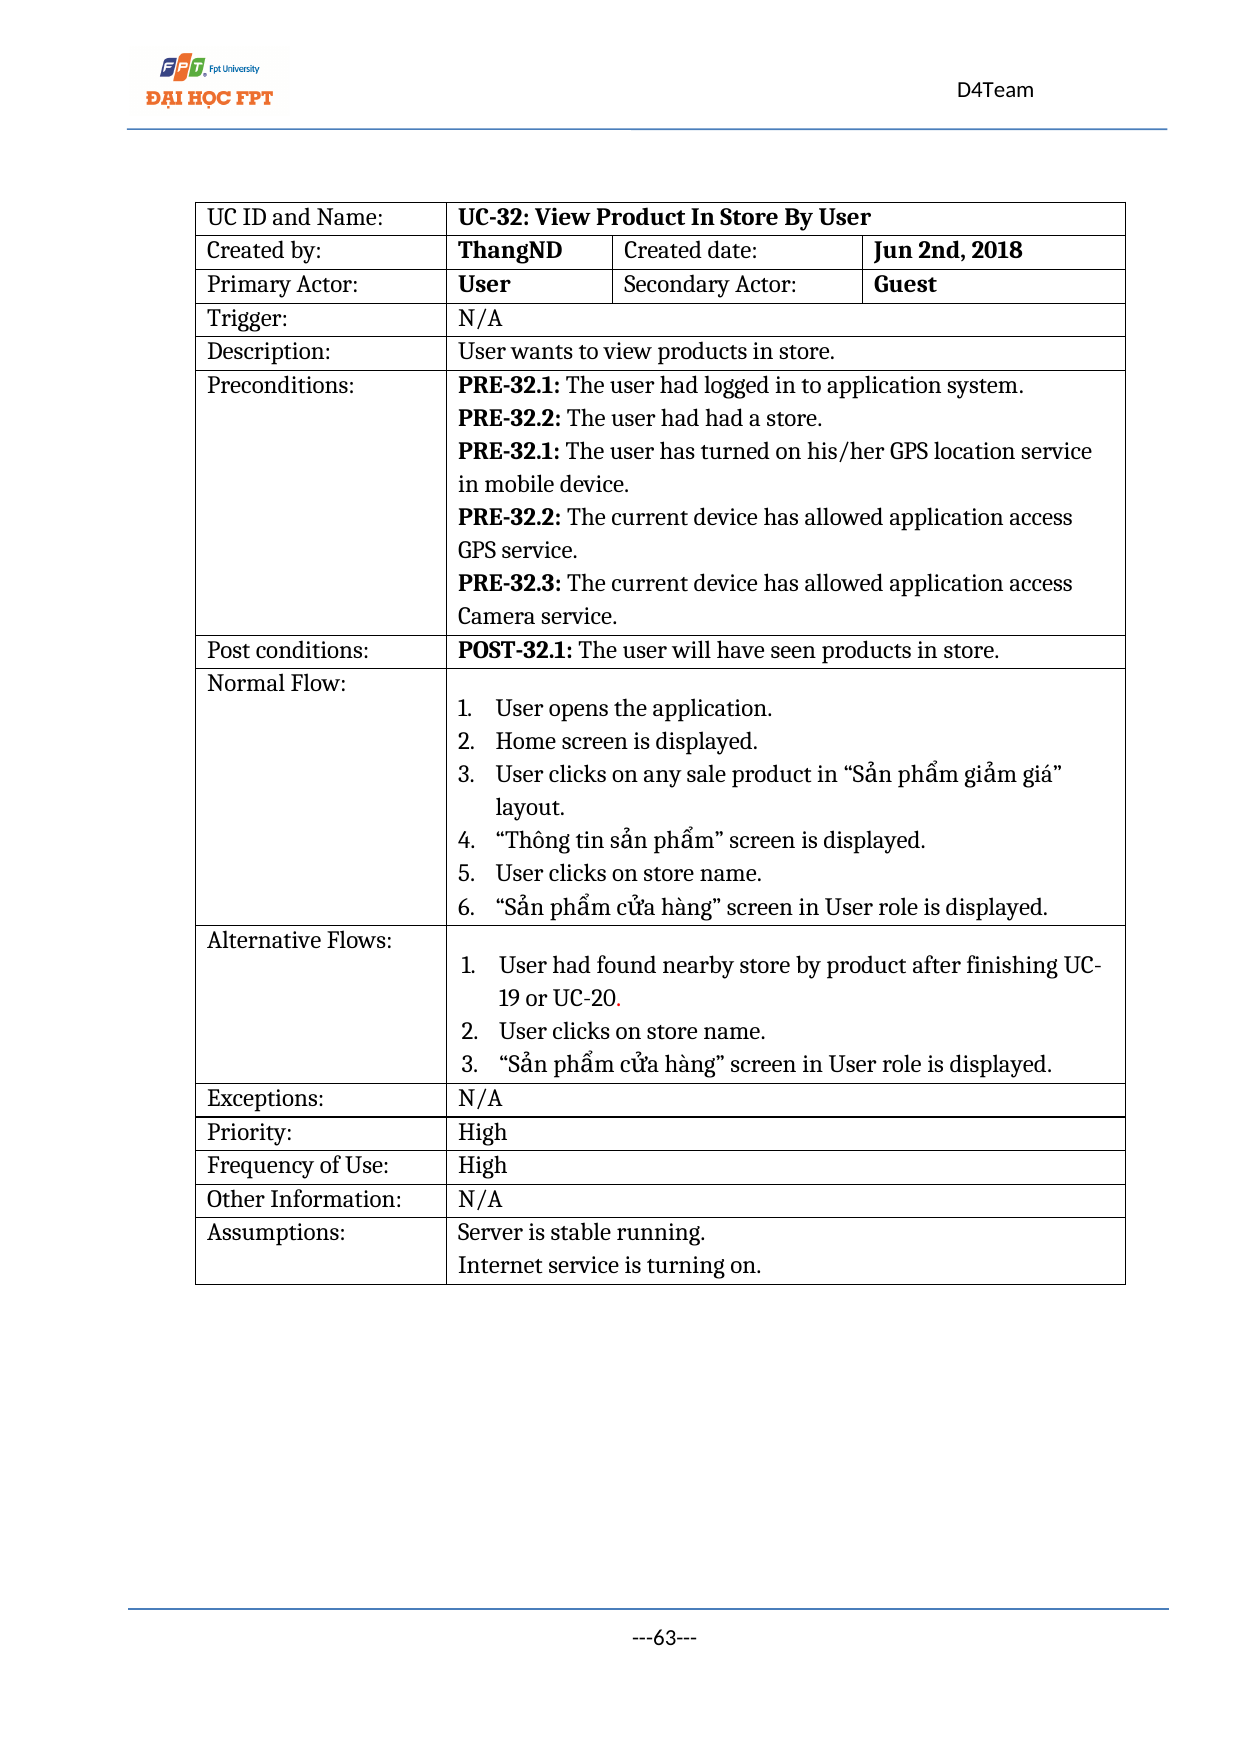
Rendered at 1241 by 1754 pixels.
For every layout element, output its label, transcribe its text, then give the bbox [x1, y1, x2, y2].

table_cell Jun 2nd, 2018 [863, 236, 1125, 269]
table_cell User had found nearby store by product after finishing UC-19 or UC-20. User clicks on store name. “Sản phẩm cửa hàng” screen in User role is displayed. [447, 926, 1125, 1083]
table_cell User [447, 270, 612, 302]
table_header UC ID and Name: [196, 203, 446, 235]
table_cell Exceptions: [196, 1084, 446, 1116]
table_cell User wants to view products in store. [447, 337, 1125, 370]
table_cell Created by: [196, 236, 446, 269]
table_cell POST-32.1: The user will have seen products in store. [447, 636, 1125, 668]
table_cell High [447, 1151, 1125, 1184]
table_cell Trigger: [196, 304, 446, 336]
table_cell Other Information: [196, 1185, 446, 1217]
table_cell Created date: [613, 236, 862, 269]
table_cell User opens the application. Home screen is displayed. User clicks on any sale product in “Sản phẩm giảm giá” layout. “Thông tin sản phẩm” screen is displayed. User clicks on store name. “Sản phẩm cửa hàng” screen in User role is displayed. [447, 669, 1125, 925]
table_cell Assumptions: [196, 1218, 446, 1284]
table_cell Post conditions: [196, 636, 446, 668]
table_cell Frequency of Use: [196, 1151, 446, 1184]
table_cell Priority: [196, 1118, 446, 1150]
table_cell N/A [447, 304, 1125, 336]
table_cell Secondary Actor: [613, 270, 862, 302]
table_cell Description: [196, 337, 446, 370]
table_cell Server is stable running. Internet service is turning on. [447, 1218, 1125, 1284]
table_cell Primary Actor: [196, 270, 446, 302]
table_cell Preconditions: [196, 371, 446, 634]
table_cell High [447, 1118, 1125, 1150]
table_cell N/A [447, 1185, 1125, 1217]
table_cell PRE-32.1: The user had logged in to application system. PRE-32.2: The user had had a store. PRE-32.1: The user has turned on his/her GPS location service in mobile device. PRE-32.2: The current device has allowed application access GPS service. PRE-32.3: The current device has allowed application access Camera service. [447, 371, 1125, 634]
picture [129, 46, 290, 116]
table_header UC-32: View Product In Store By User [447, 203, 1125, 235]
table_cell N/A [447, 1084, 1125, 1116]
table_cell Alternative Flows: [196, 926, 446, 1083]
table_cell Normal Flow: [196, 669, 446, 925]
table_cell ThangND [447, 236, 612, 269]
table_cell Guest [863, 270, 1125, 302]
